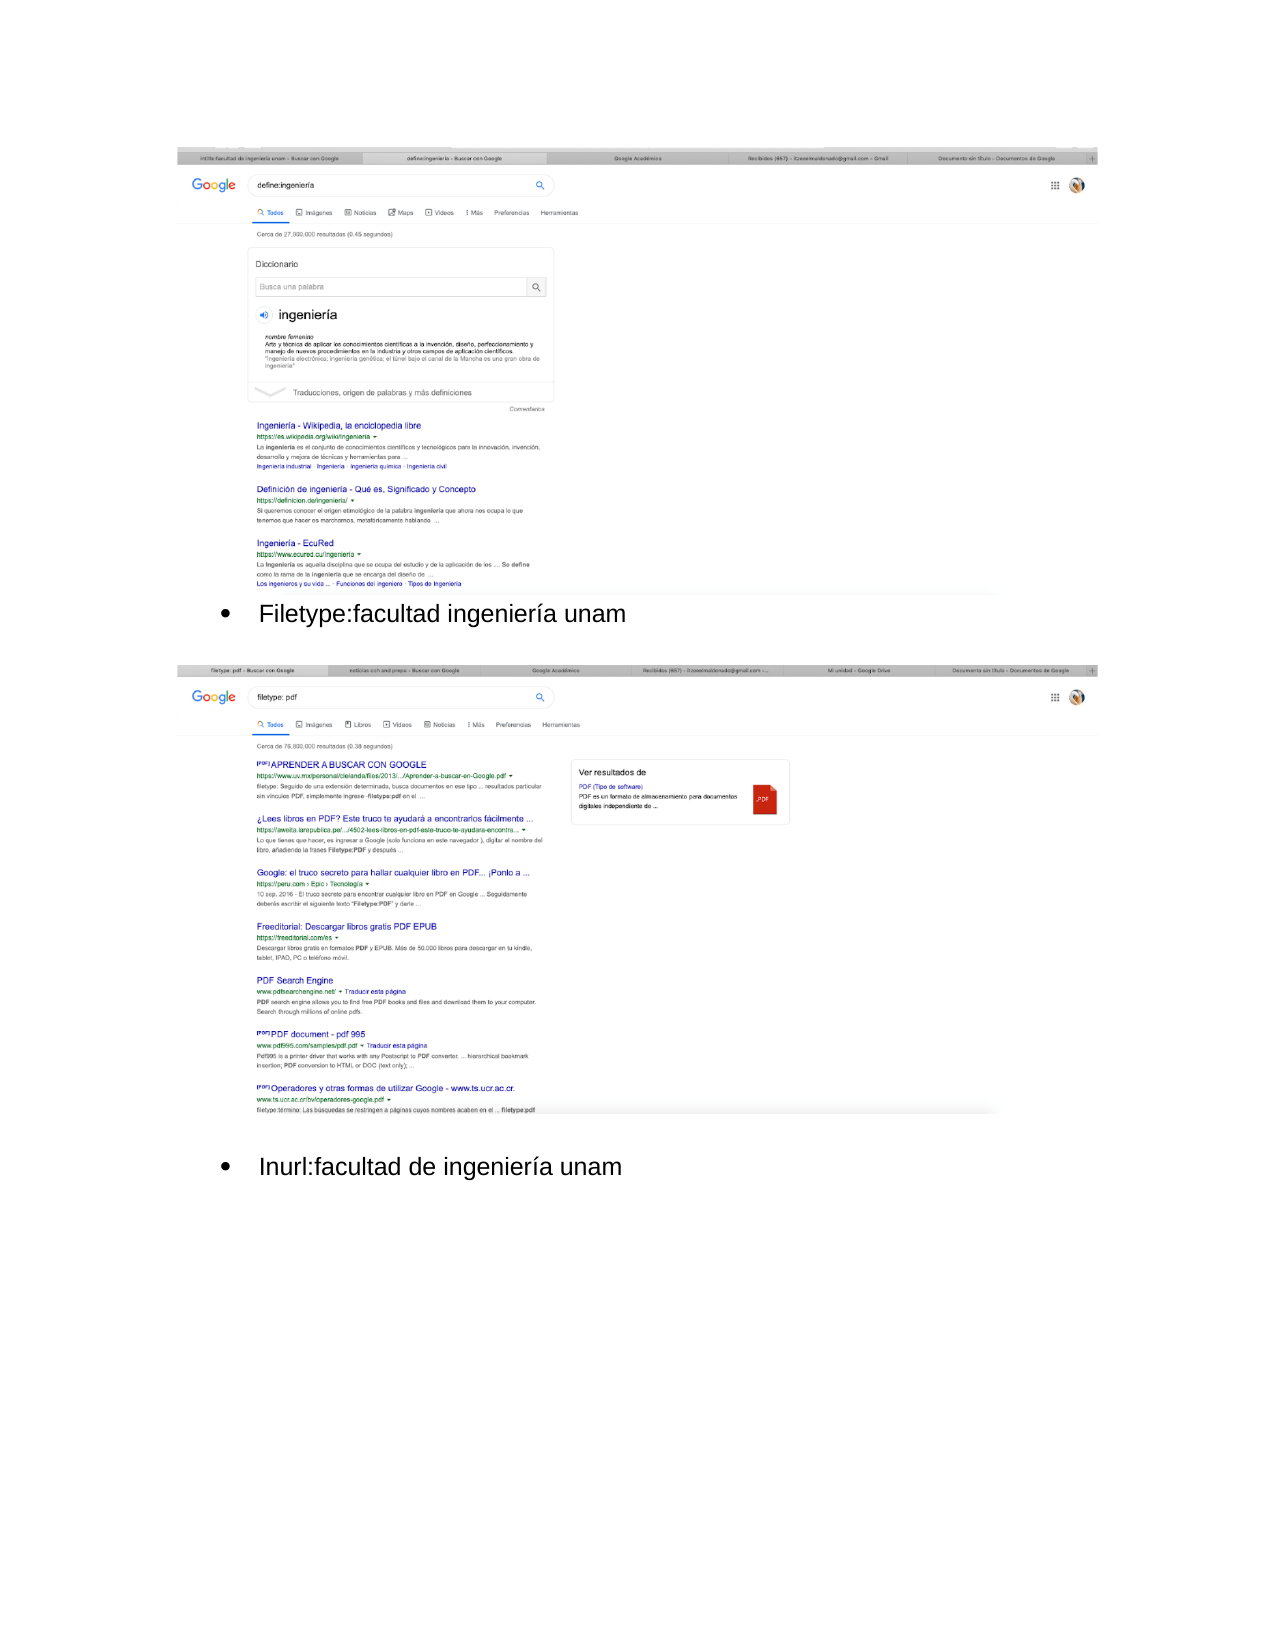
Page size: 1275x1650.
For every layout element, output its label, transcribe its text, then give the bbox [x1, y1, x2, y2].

picture [177, 665, 1098, 1114]
picture [177, 147, 1098, 595]
list Filetype:facultad ingeniería unam [221, 599, 1098, 628]
list Inurl:facultad de ingeniería unam [221, 1151, 1098, 1180]
